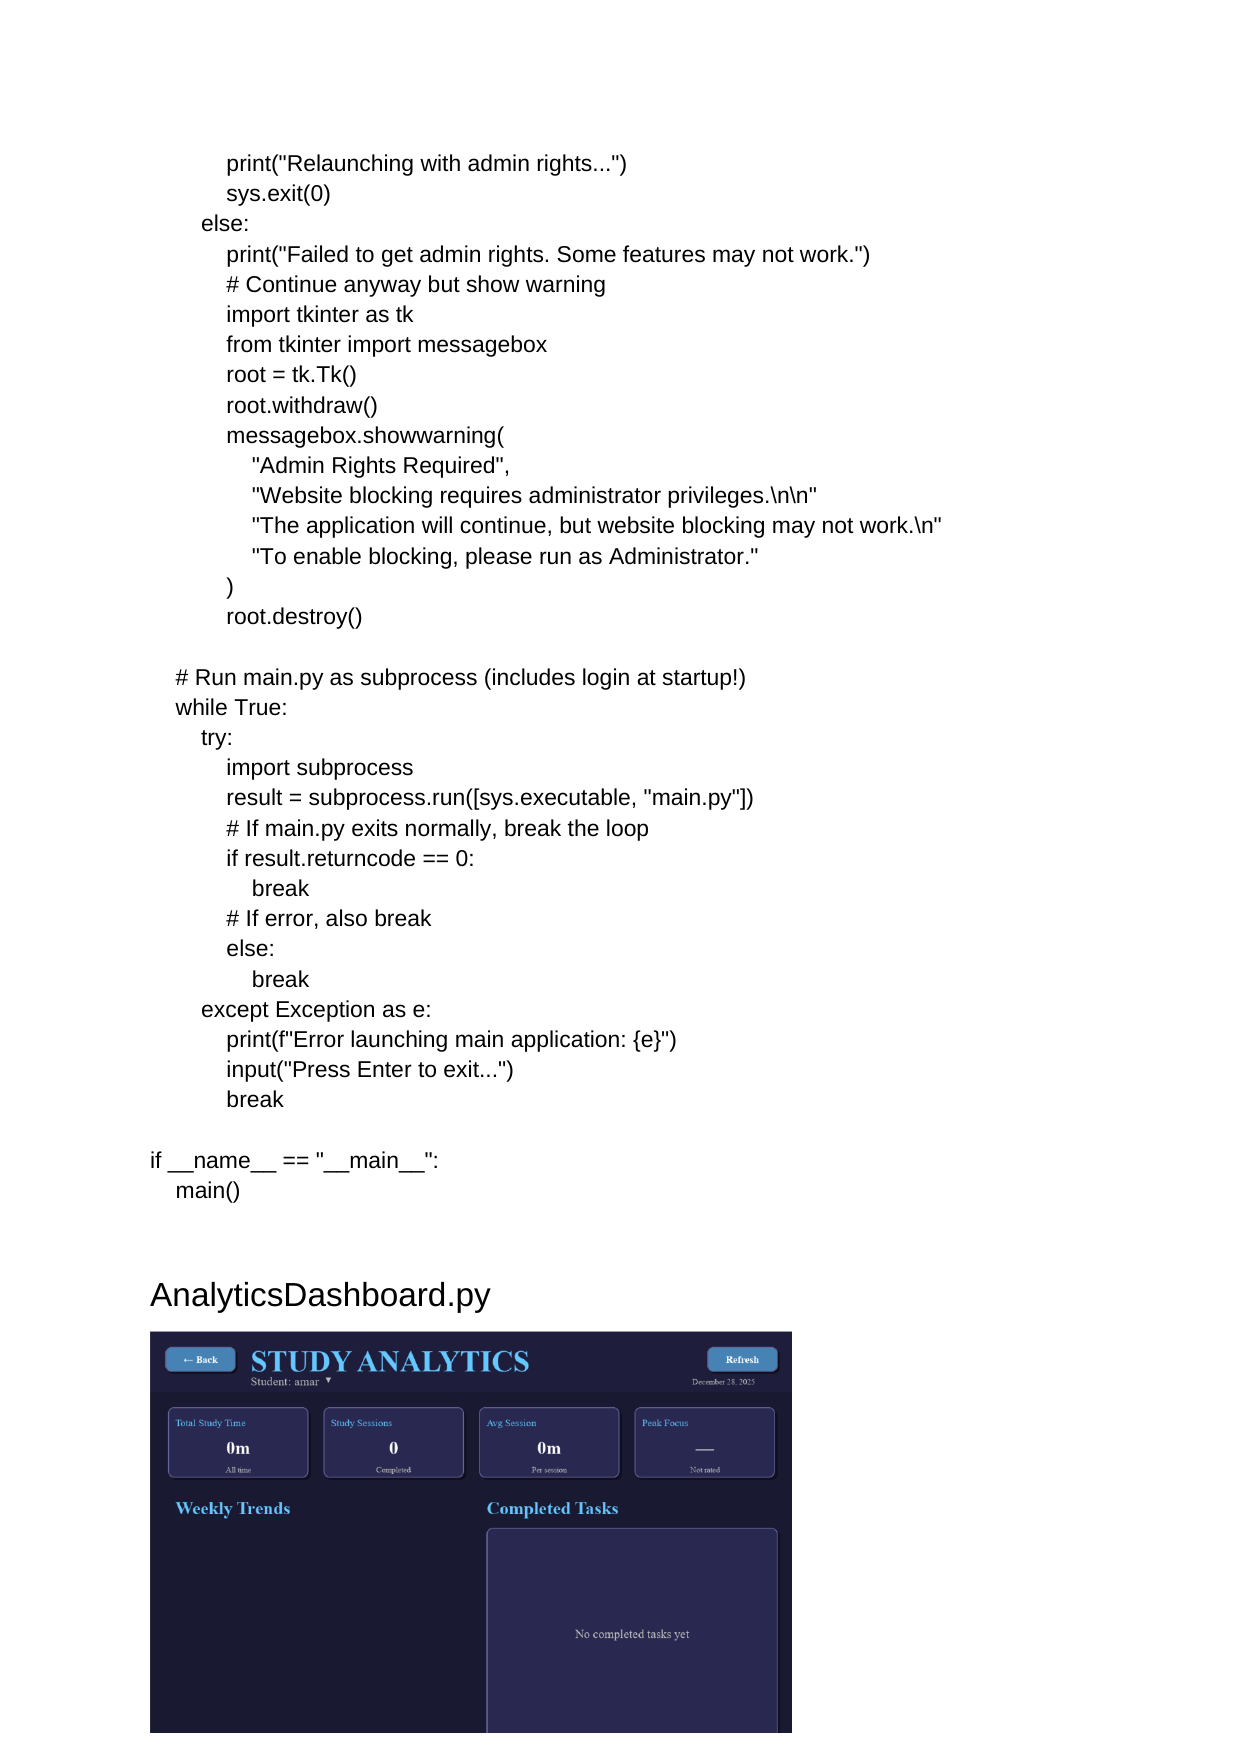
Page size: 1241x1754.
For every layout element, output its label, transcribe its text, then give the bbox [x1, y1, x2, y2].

text # Continue anyway but show warning [150, 271, 1090, 297]
text # If error, also break [150, 905, 1090, 932]
picture [150, 1331, 792, 1733]
text "To enable blocking, please run as Administrator." [150, 543, 1090, 569]
text except Exception as e: [150, 996, 1090, 1022]
text result = subprocess.run([sys.executable, "main.py"]) [150, 784, 1090, 811]
text root = tk.Tk() [150, 361, 1090, 388]
text root.withdraw() [150, 392, 1090, 418]
text while True: [150, 694, 1090, 720]
text messagebox.showwarning( [150, 422, 1090, 448]
text # If main.py exits normally, break the loop [150, 814, 1090, 841]
text ) [150, 573, 1090, 599]
text break [150, 966, 1090, 992]
text import tkinter as tk [150, 301, 1090, 327]
text input("Press Enter to exit...") [150, 1056, 1090, 1083]
text try: [150, 724, 1090, 750]
text else: [150, 935, 1090, 962]
text if __name__ == "__main__": [150, 1147, 1090, 1173]
text "Admin Rights Required", [150, 452, 1090, 478]
text else: [150, 210, 1090, 237]
text break [150, 875, 1090, 901]
text print("Failed to get admin rights. Some features may not work.") [150, 241, 1090, 267]
text if result.returncode == 0: [150, 845, 1090, 871]
text import subprocess [150, 754, 1090, 781]
text print("Relaunching with admin rights...") [150, 150, 1090, 176]
text "Website blocking requires administrator privileges.\n\n" [150, 482, 1090, 509]
subtitle AnalyticsDashboard.py [150, 1275, 1090, 1313]
text "The application will continue, but website blocking may not work.\n" [150, 512, 1090, 539]
text sys.exit(0) [150, 180, 1090, 207]
text print(f"Error launching main application: {e}") [150, 1026, 1090, 1052]
text root.destroy() [150, 603, 1090, 629]
text break [150, 1086, 1090, 1113]
text # Run main.py as subprocess (includes login at startup!) [150, 663, 1090, 690]
text main() [150, 1177, 1090, 1203]
text from tkinter import messagebox [150, 331, 1090, 358]
